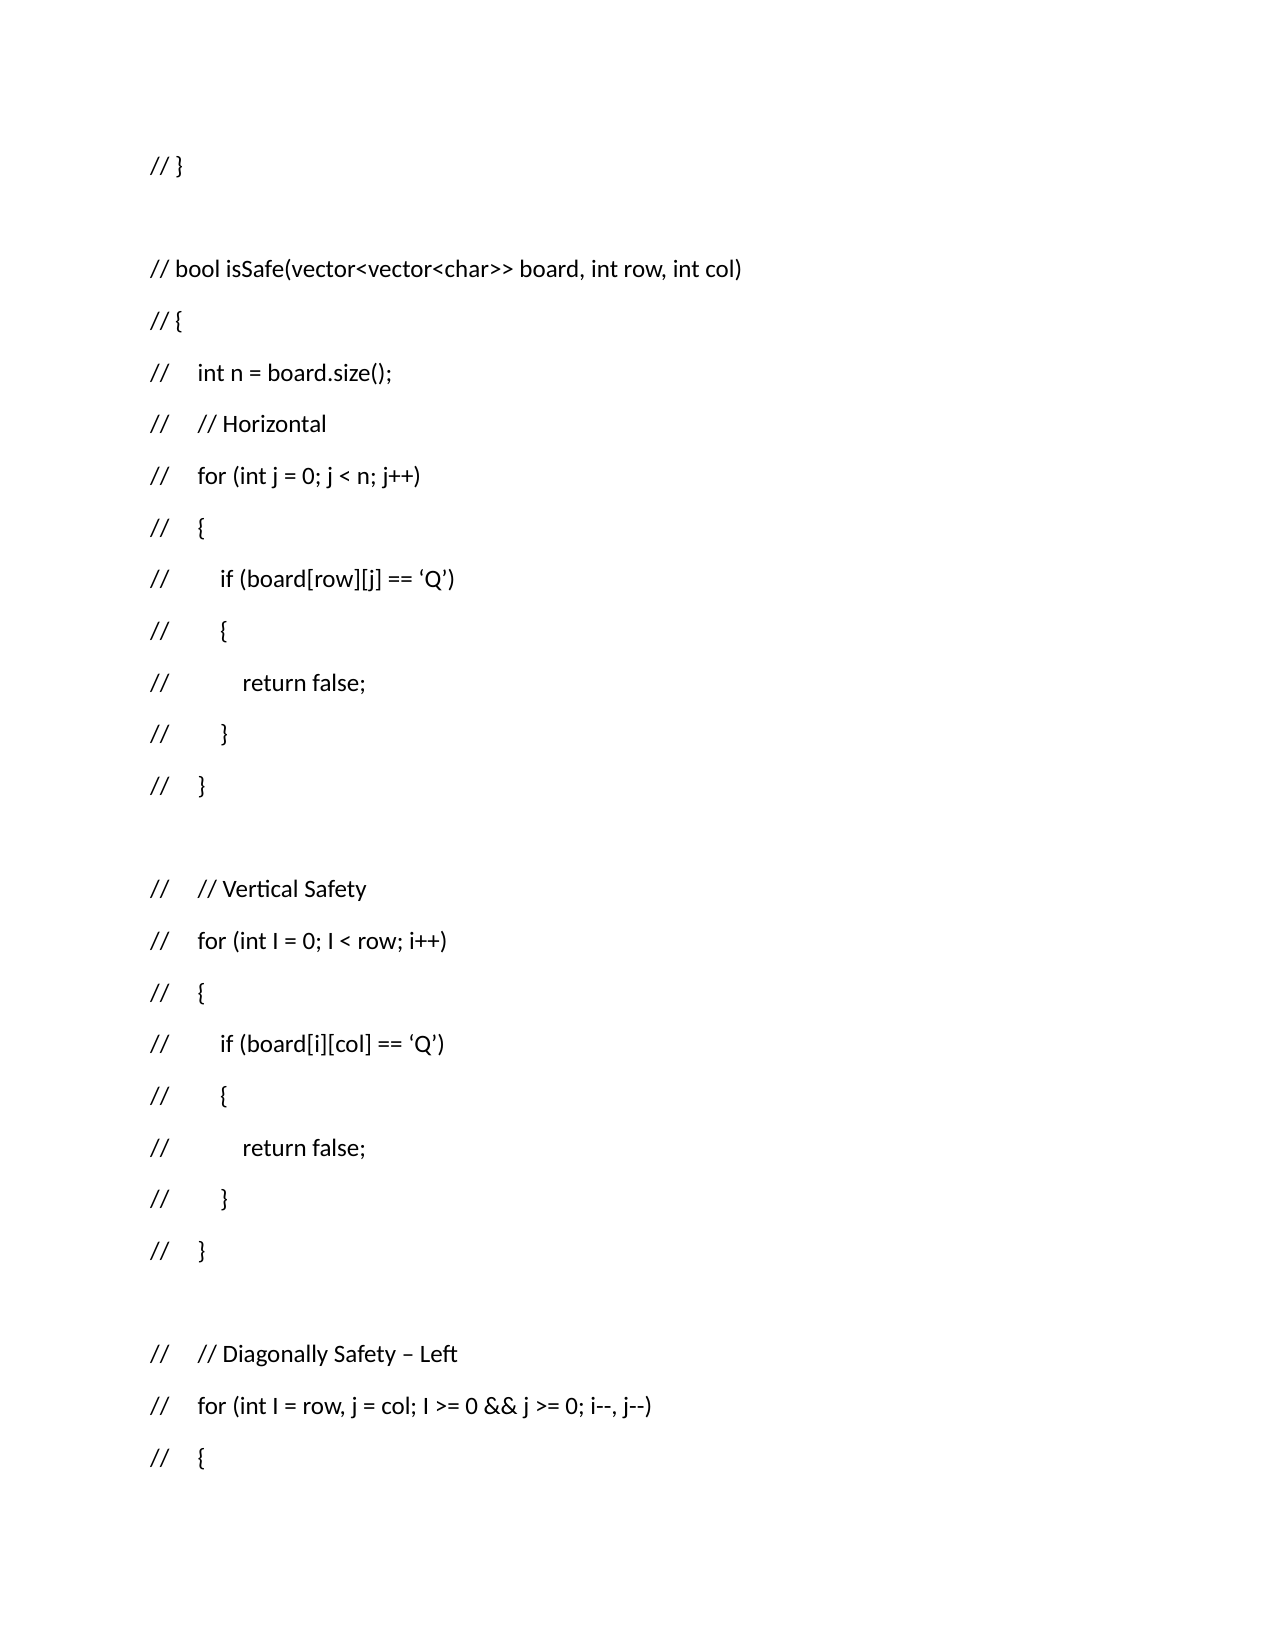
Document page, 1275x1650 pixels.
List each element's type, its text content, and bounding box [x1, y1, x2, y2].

text // int n = board.size(); [150, 357, 1125, 387]
text // } [150, 718, 1125, 749]
text // // Vertical Safety [150, 873, 1125, 904]
text // { [150, 305, 1125, 336]
text // } [150, 1235, 1125, 1266]
text // { [150, 1080, 1125, 1111]
text // for (int I = 0; I < row; i++) [150, 925, 1125, 956]
text // { [150, 1442, 1125, 1472]
text // } [150, 150, 1125, 181]
text // for (int I = row, j = col; I >= 0 && j >= 0; i--, j--) [150, 1390, 1125, 1421]
text // if (board[i][col] == ‘Q’) [150, 1028, 1125, 1059]
text // return false; [150, 667, 1125, 697]
text // } [150, 770, 1125, 801]
text // for (int j = 0; j < n; j++) [150, 460, 1125, 491]
text // // Horizontal [150, 408, 1125, 439]
text // return false; [150, 1132, 1125, 1162]
text // bool isSafe(vector<vector<char>> board, int row, int col) [150, 253, 1125, 284]
text // } [150, 1183, 1125, 1214]
text // if (board[row][j] == ‘Q’) [150, 563, 1125, 594]
text // { [150, 512, 1125, 542]
text // { [150, 615, 1125, 646]
text // // Diagonally Safety – Left [150, 1338, 1125, 1369]
text // { [150, 977, 1125, 1007]
